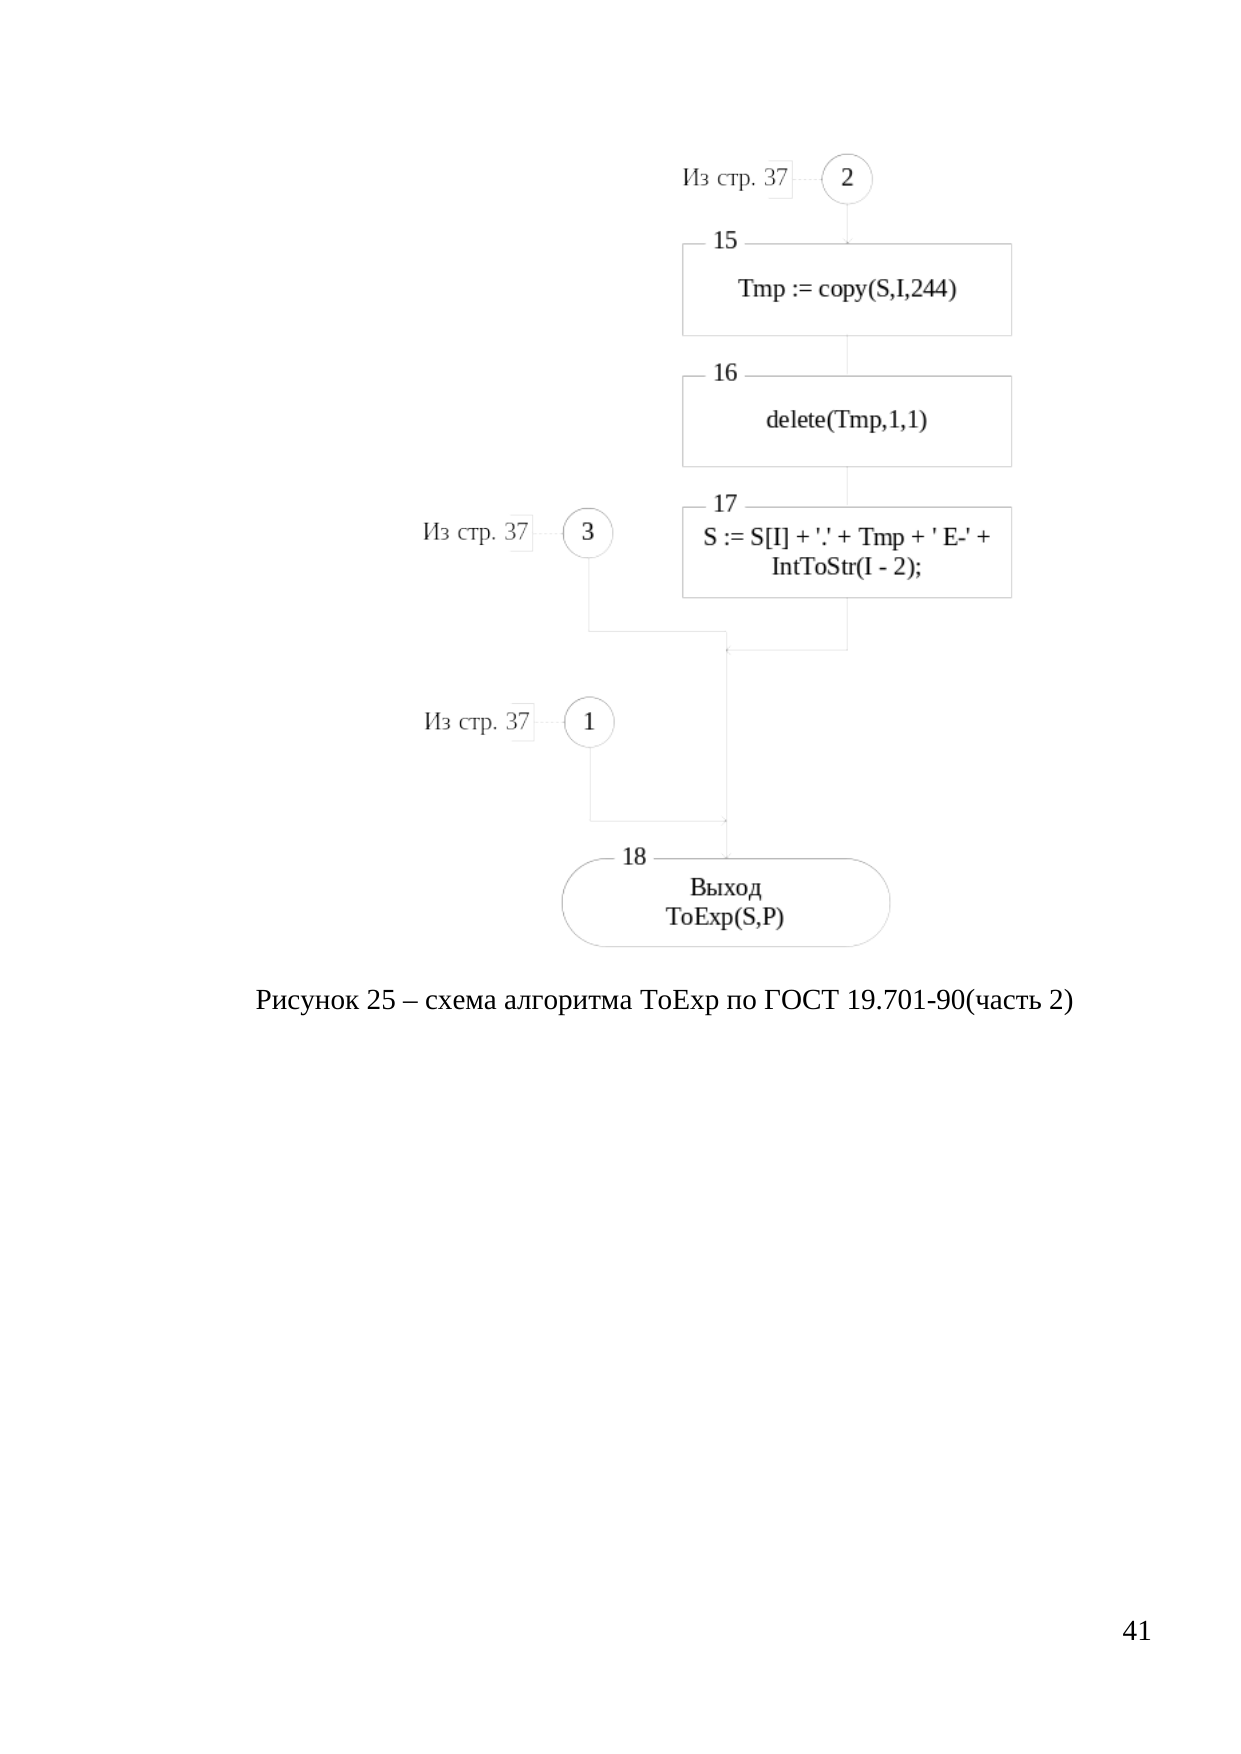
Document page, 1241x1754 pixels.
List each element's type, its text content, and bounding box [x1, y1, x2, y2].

text Рисунок 25 – схема алгоритма ToExp по ГОСТ 19.701-90(часть 2) [177, 982, 1152, 1016]
